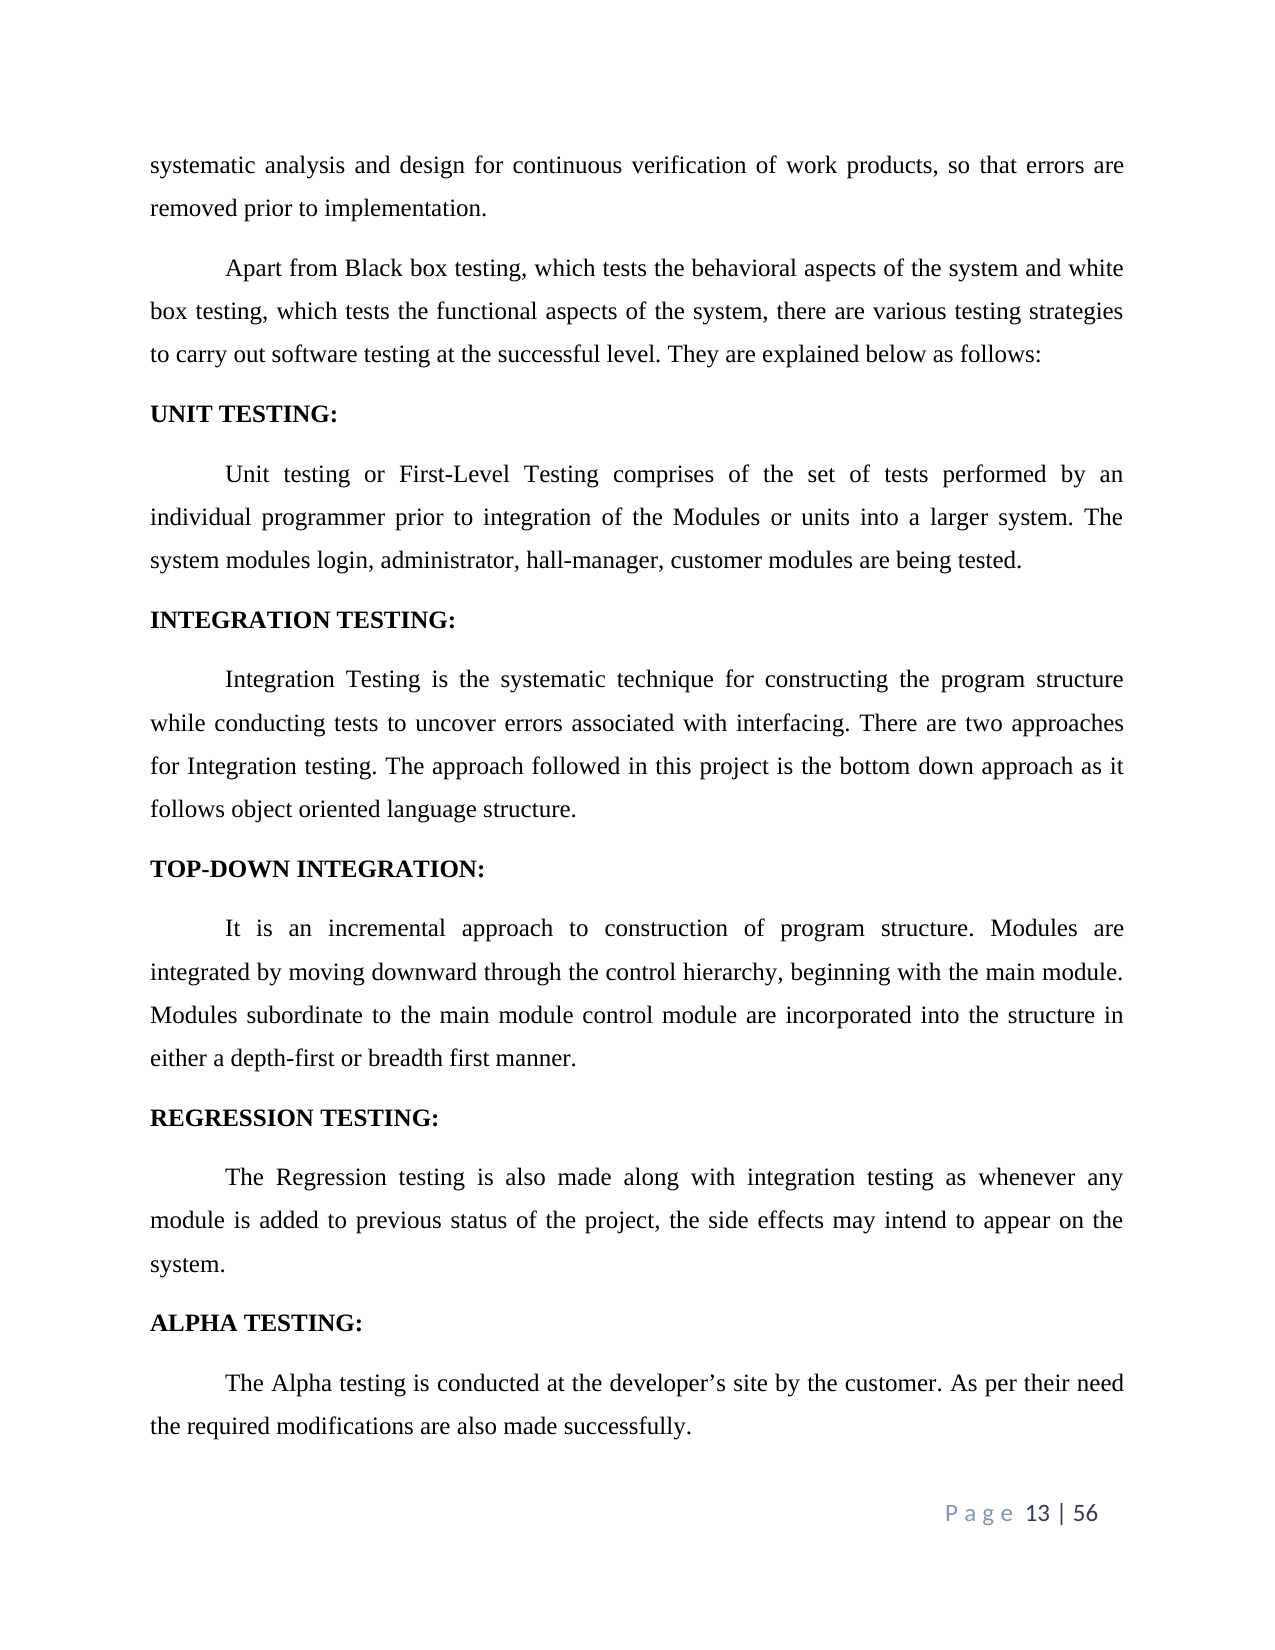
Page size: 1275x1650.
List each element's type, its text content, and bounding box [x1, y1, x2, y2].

text It is an incremental approach to construction of program structure. Modules are integrated by moving downward through the control hierarchy, beginning with the main module. Modules subordinate to the main module control module are incorporated into the structure in either a depth-first or breadth first manner. [150, 913, 1125, 1072]
text REGRESSION TESTING: [150, 1103, 1125, 1131]
text Apart from Black box testing, which tests the behavioral aspects of the system and white box testing, which tests the functional aspects of the system, there are various testing strategies to carry out software testing at the successful level. They are explained below as follows: [150, 253, 1125, 368]
text UNIT TESTING: [150, 399, 1125, 428]
text TOP-DOWN INTEGRATION: [150, 854, 1125, 882]
text The Alpha testing is conducted at the developer’s site by the customer. As per their need the required modifications are also made successfully. [150, 1368, 1125, 1440]
text Unit testing or First-Level Testing comprises of the set of tests performed by an individual programmer prior to integration of the Modules or units into a larger system. The system modules login, administrator, hall-manager, customer modules are being tested. [150, 459, 1125, 574]
text ALPHA TESTING: [150, 1308, 1125, 1337]
text The Regression testing is also made along with integration testing as whenever any module is added to previous status of the project, the side effects may intend to appear on the system. [150, 1162, 1125, 1277]
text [150, 150, 1125, 222]
text Integration Testing is the systematic technique for constructing the program structure while conducting tests to uncover errors associated with interfacing. There are two approaches for Integration testing. The approach followed in this project is the bottom down approach as it follows object oriented language structure. [150, 664, 1125, 823]
text INTEGRATION TESTING: [150, 605, 1125, 633]
